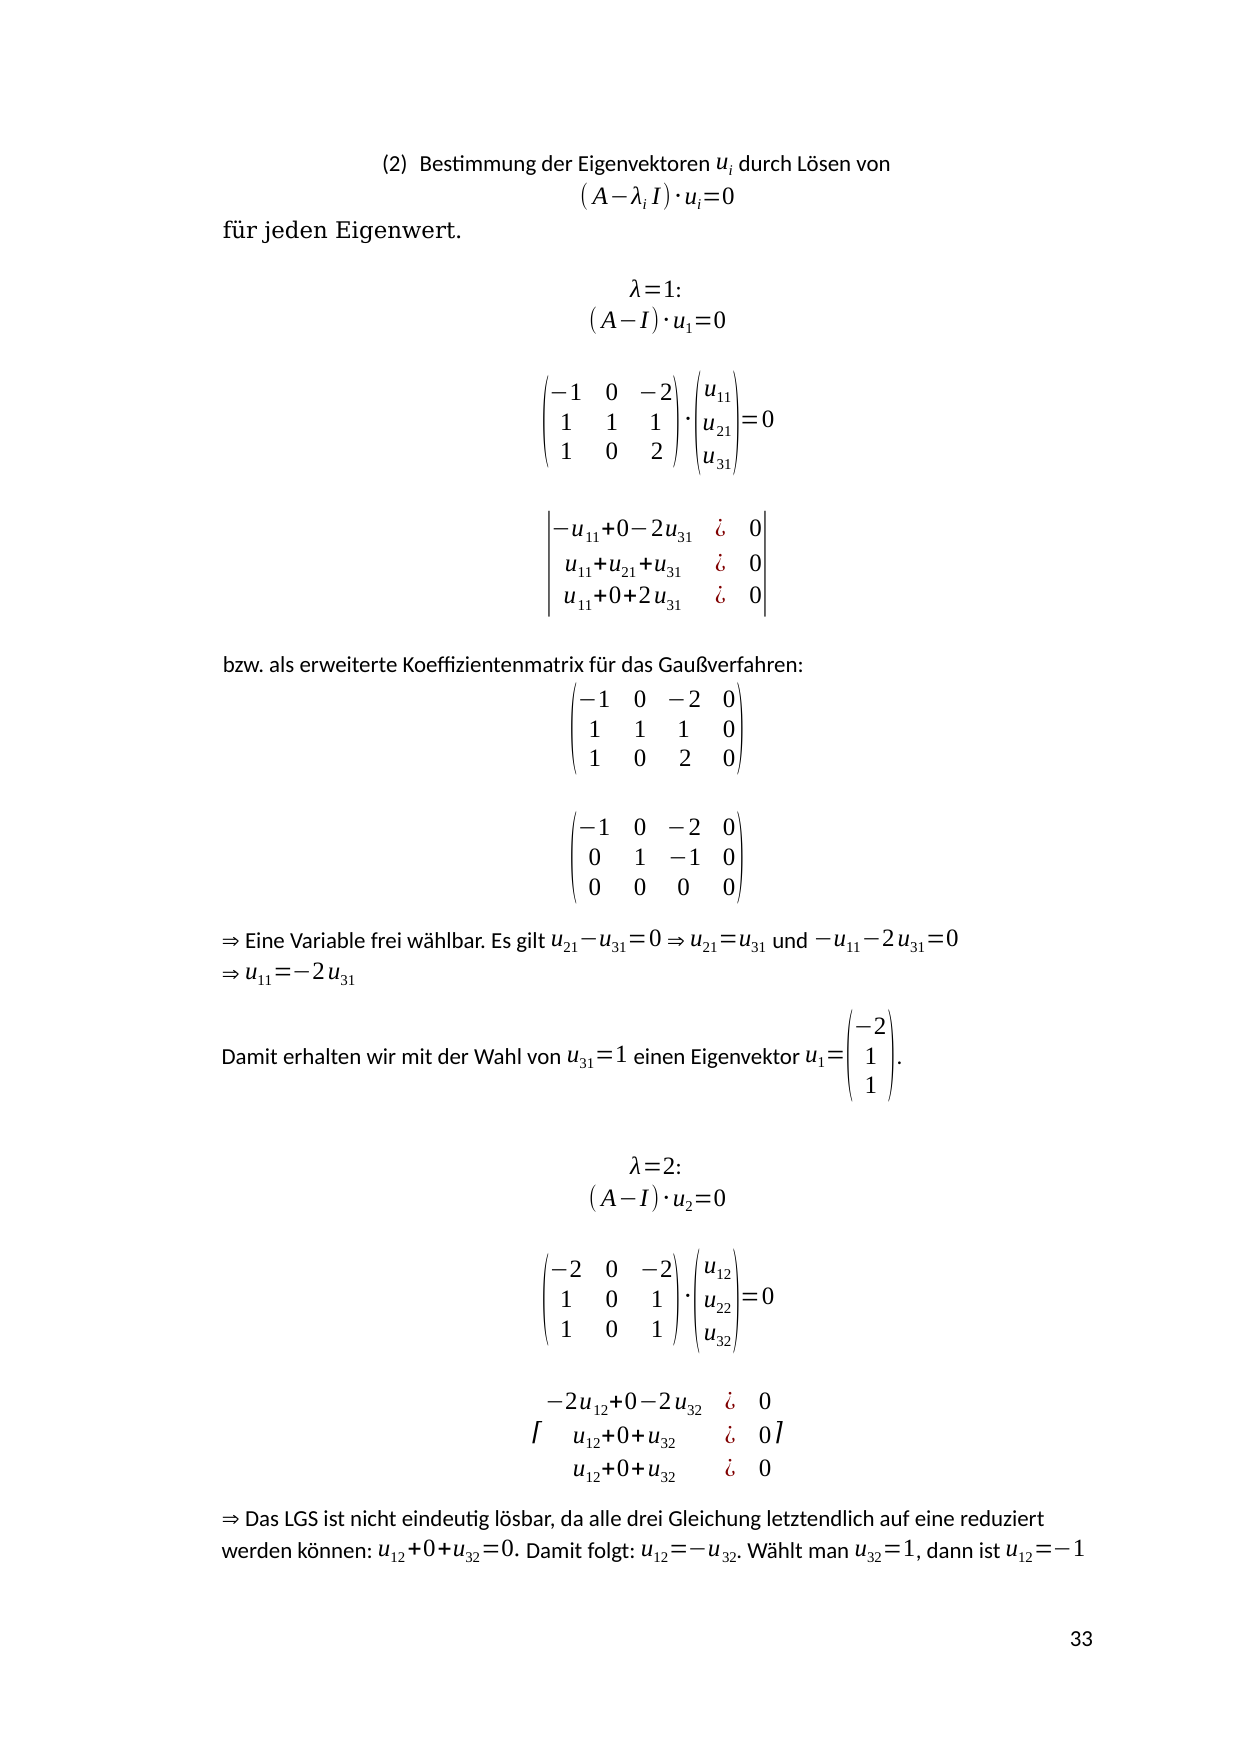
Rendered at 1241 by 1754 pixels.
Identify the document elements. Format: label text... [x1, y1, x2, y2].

list : [223, 275, 1093, 337]
list bzw. als erweiterte Koeffizientenmatrix für das Gaußverfahren: [223, 651, 1093, 679]
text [221, 1504, 1093, 1566]
text Eine Variable frei wählbar. Es gilt und [221, 924, 1093, 989]
text Damit erhalten wir mit der Wahl von einen Eigenvektor . [148, 1008, 1093, 1104]
list Bestimmung der Eigenvektoren durch Lösen von [185, 148, 1093, 213]
list für jeden Eigenwert. [223, 215, 1093, 273]
list : [223, 1152, 1093, 1215]
